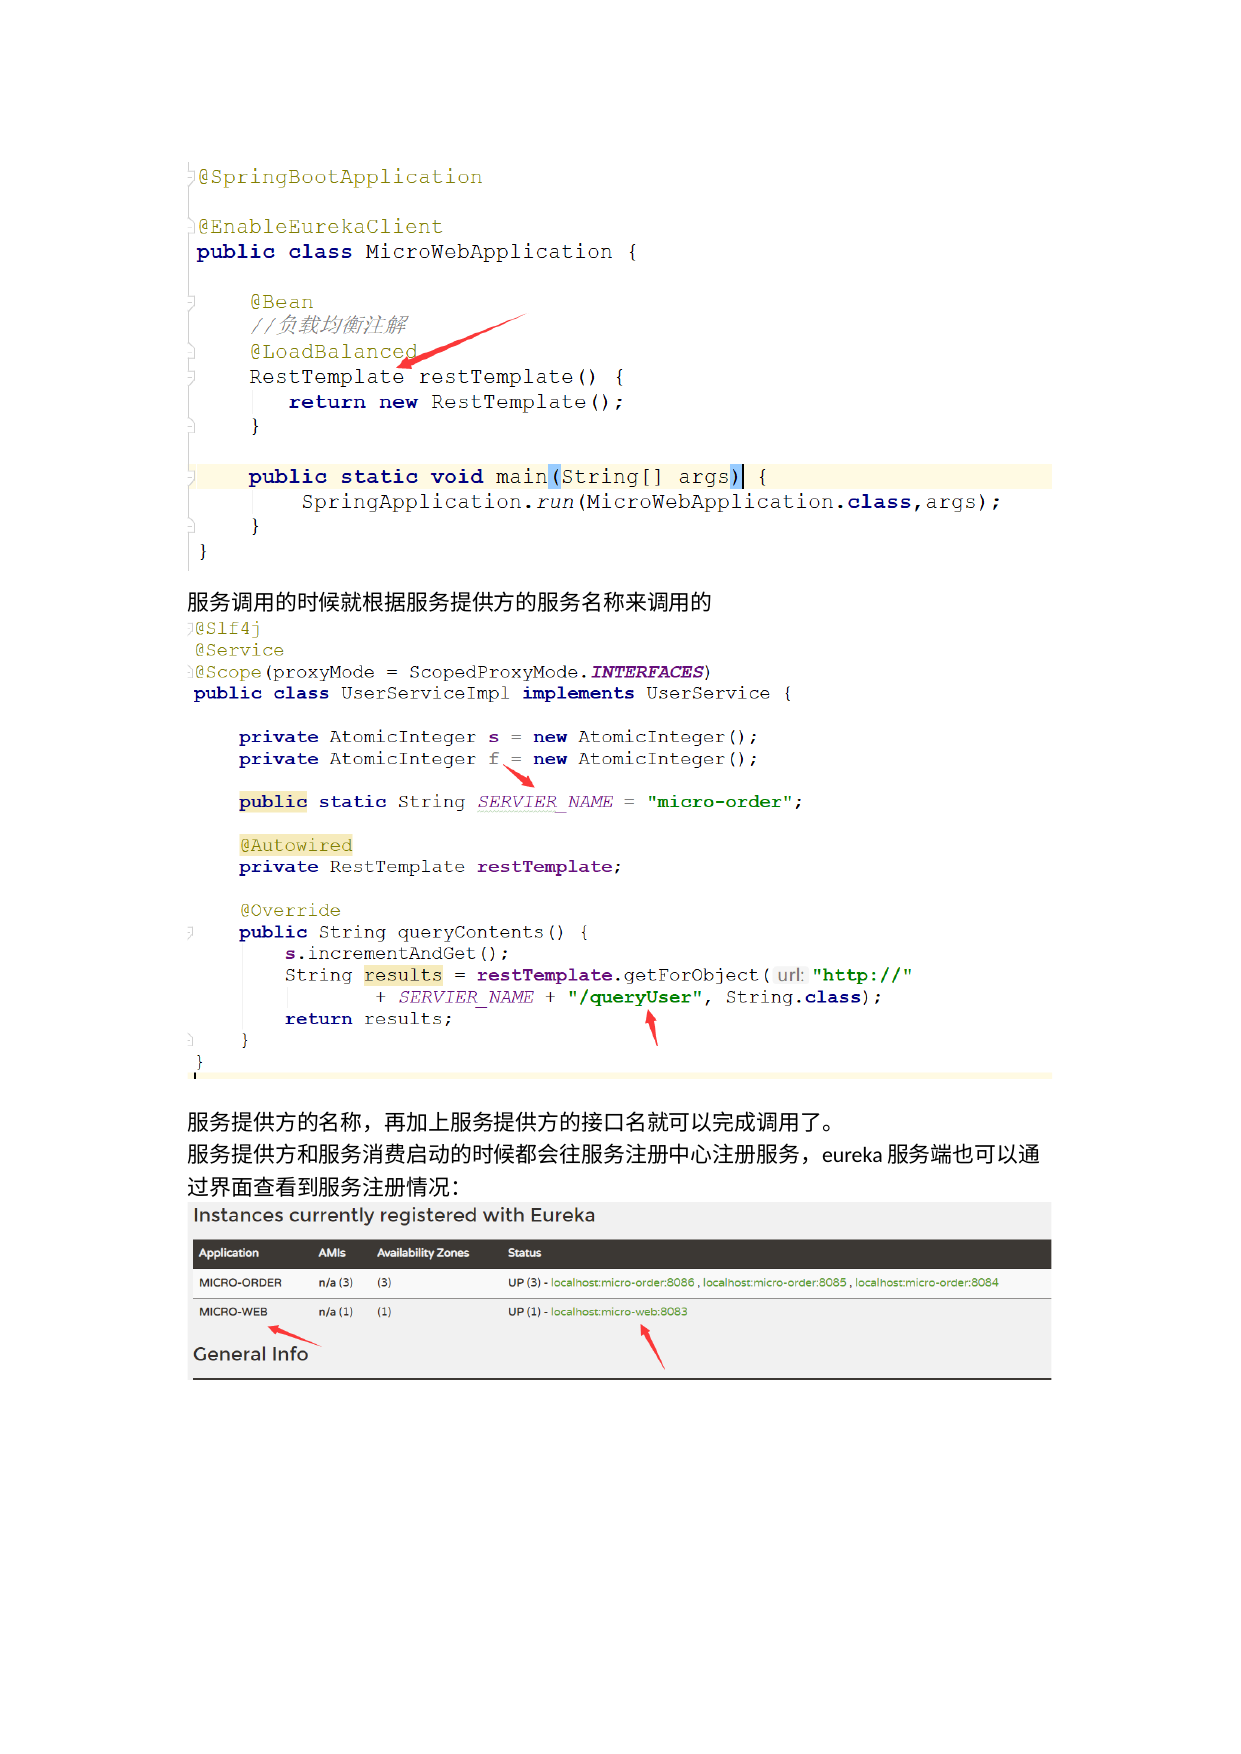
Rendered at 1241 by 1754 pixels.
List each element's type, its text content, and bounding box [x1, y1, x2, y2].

picture [187, 162, 1052, 571]
list 服务提供方的名称，再加上服务提供方的接口名就可以完成调用了。 [187, 1104, 1053, 1137]
list 服务提供方和服务消费启动的时候都会往服务注册中心注册服务，eureka服务端也可以通过界面查看到服务注册情况： [187, 1137, 1053, 1202]
picture [187, 1202, 1052, 1380]
picture [187, 617, 1053, 1079]
list 服务调用的时候就根据服务提供方的服务名称来调用的 [187, 584, 1053, 617]
